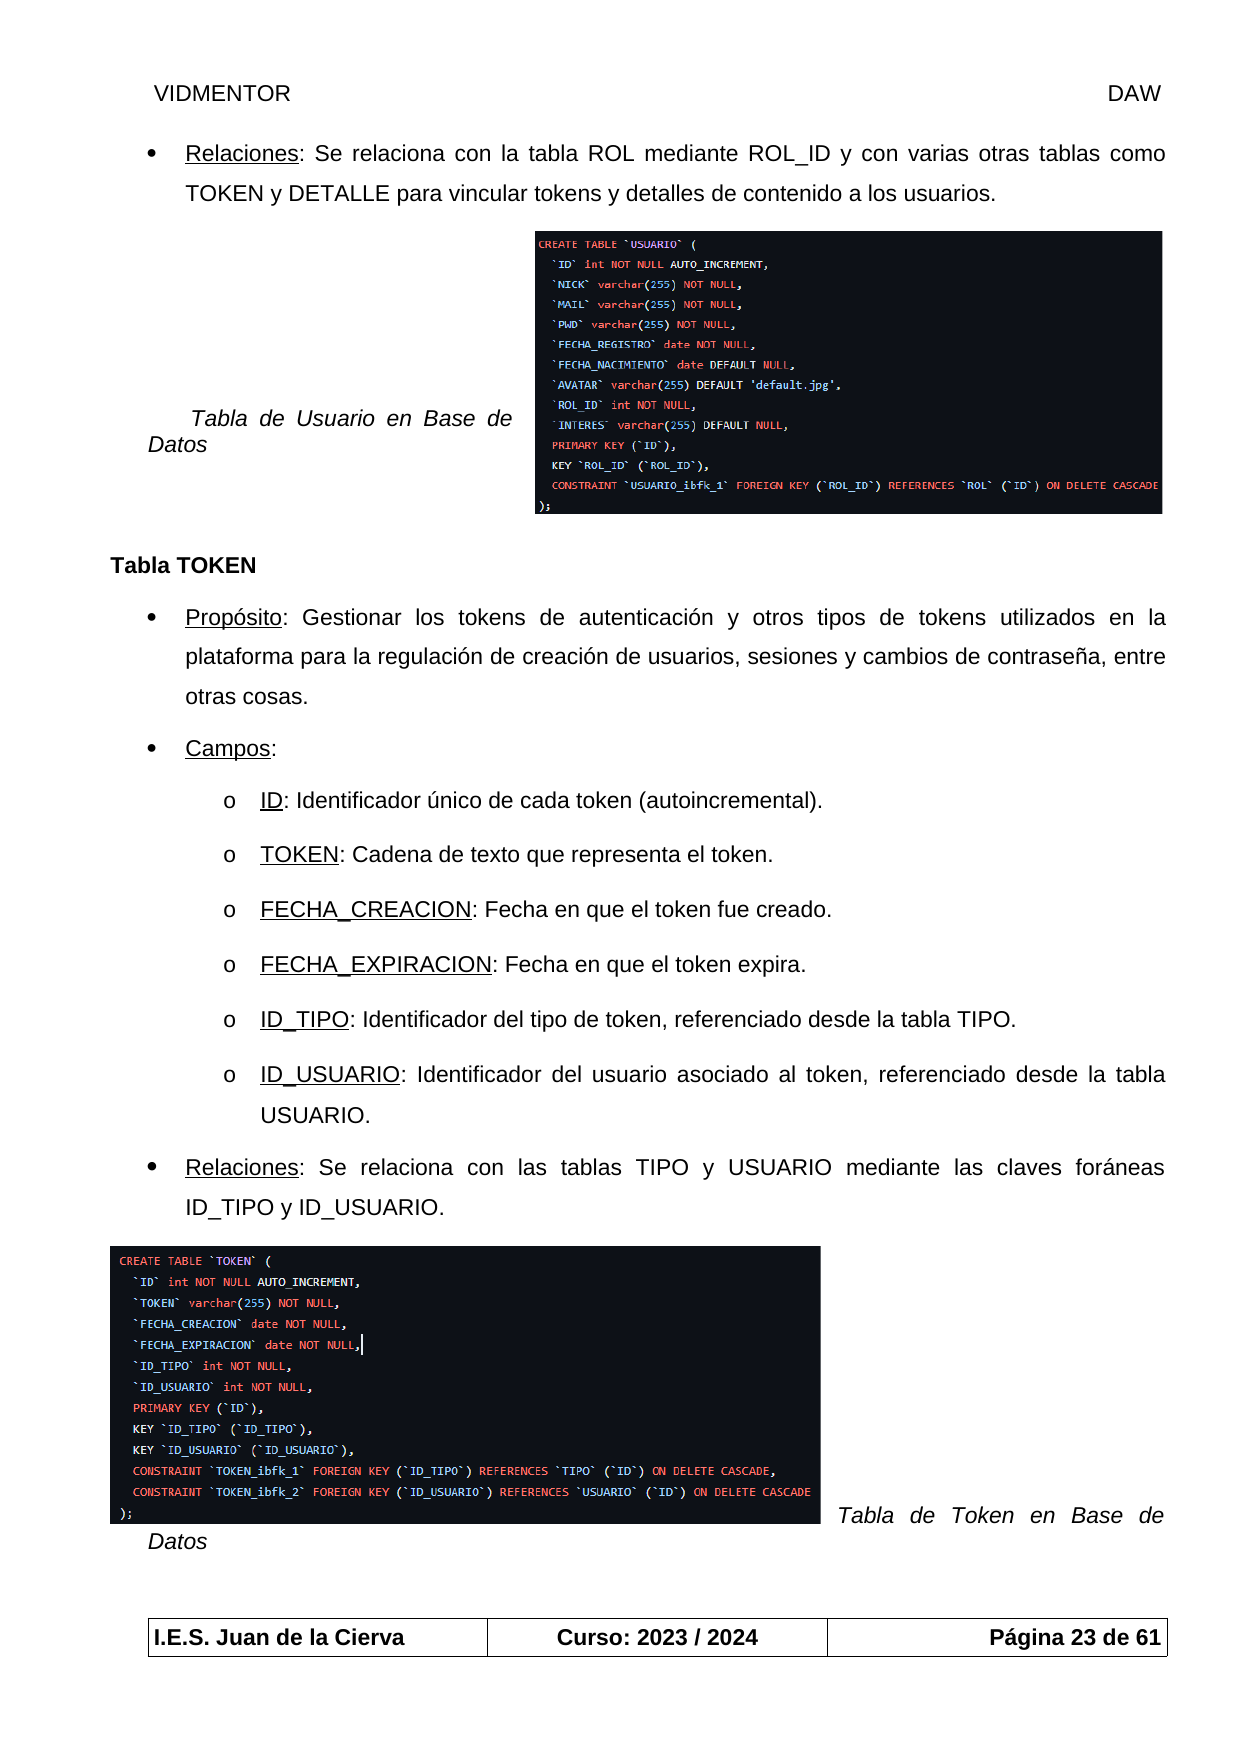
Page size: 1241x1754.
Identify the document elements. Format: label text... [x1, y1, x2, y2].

list ID: Identificador único de cada token (autoincremental). [223, 787, 1167, 815]
list FECHA_EXPIRACION: Fecha en que el token expira. [223, 951, 1167, 979]
text Tabla TOKEN [110, 552, 1167, 578]
list Propósito: Gestionar los tokens de autenticación y otros tipos de tokens utilizados en la plataforma para la regulación de creación de usuarios, sesiones y cambios de contraseña, entre otras cosas. [148, 604, 1167, 709]
list TOKEN: Cadena de texto que representa el token. [223, 841, 1167, 870]
list ID_TIPO: Identificador del tipo de token, referenciado desde la tabla TIPO. [223, 1006, 1167, 1034]
list Relaciones: Se relaciona con la tabla ROL mediante ROL_ID y con varias otras tablas como TOKEN y DETALLE para vincular tokens y detalles de contenido a los usuarios. [148, 140, 1167, 206]
list FECHA_CREACION: Fecha en que el token fue creado. [223, 896, 1167, 925]
picture [110, 1246, 821, 1524]
picture [534, 231, 1162, 513]
list ID_USUARIO: Identificador del usuario asociado al token, referenciado desde la tabla USUARIO. [223, 1061, 1167, 1129]
text Tabla de Usuario en Base de Datos [110, 404, 534, 457]
list Relaciones: Se relaciona con las tablas TIPO y USUARIO mediante las claves foráneas ID_TIPO y ID_USUARIO. [148, 1154, 1167, 1221]
list Campos: [148, 735, 1167, 761]
